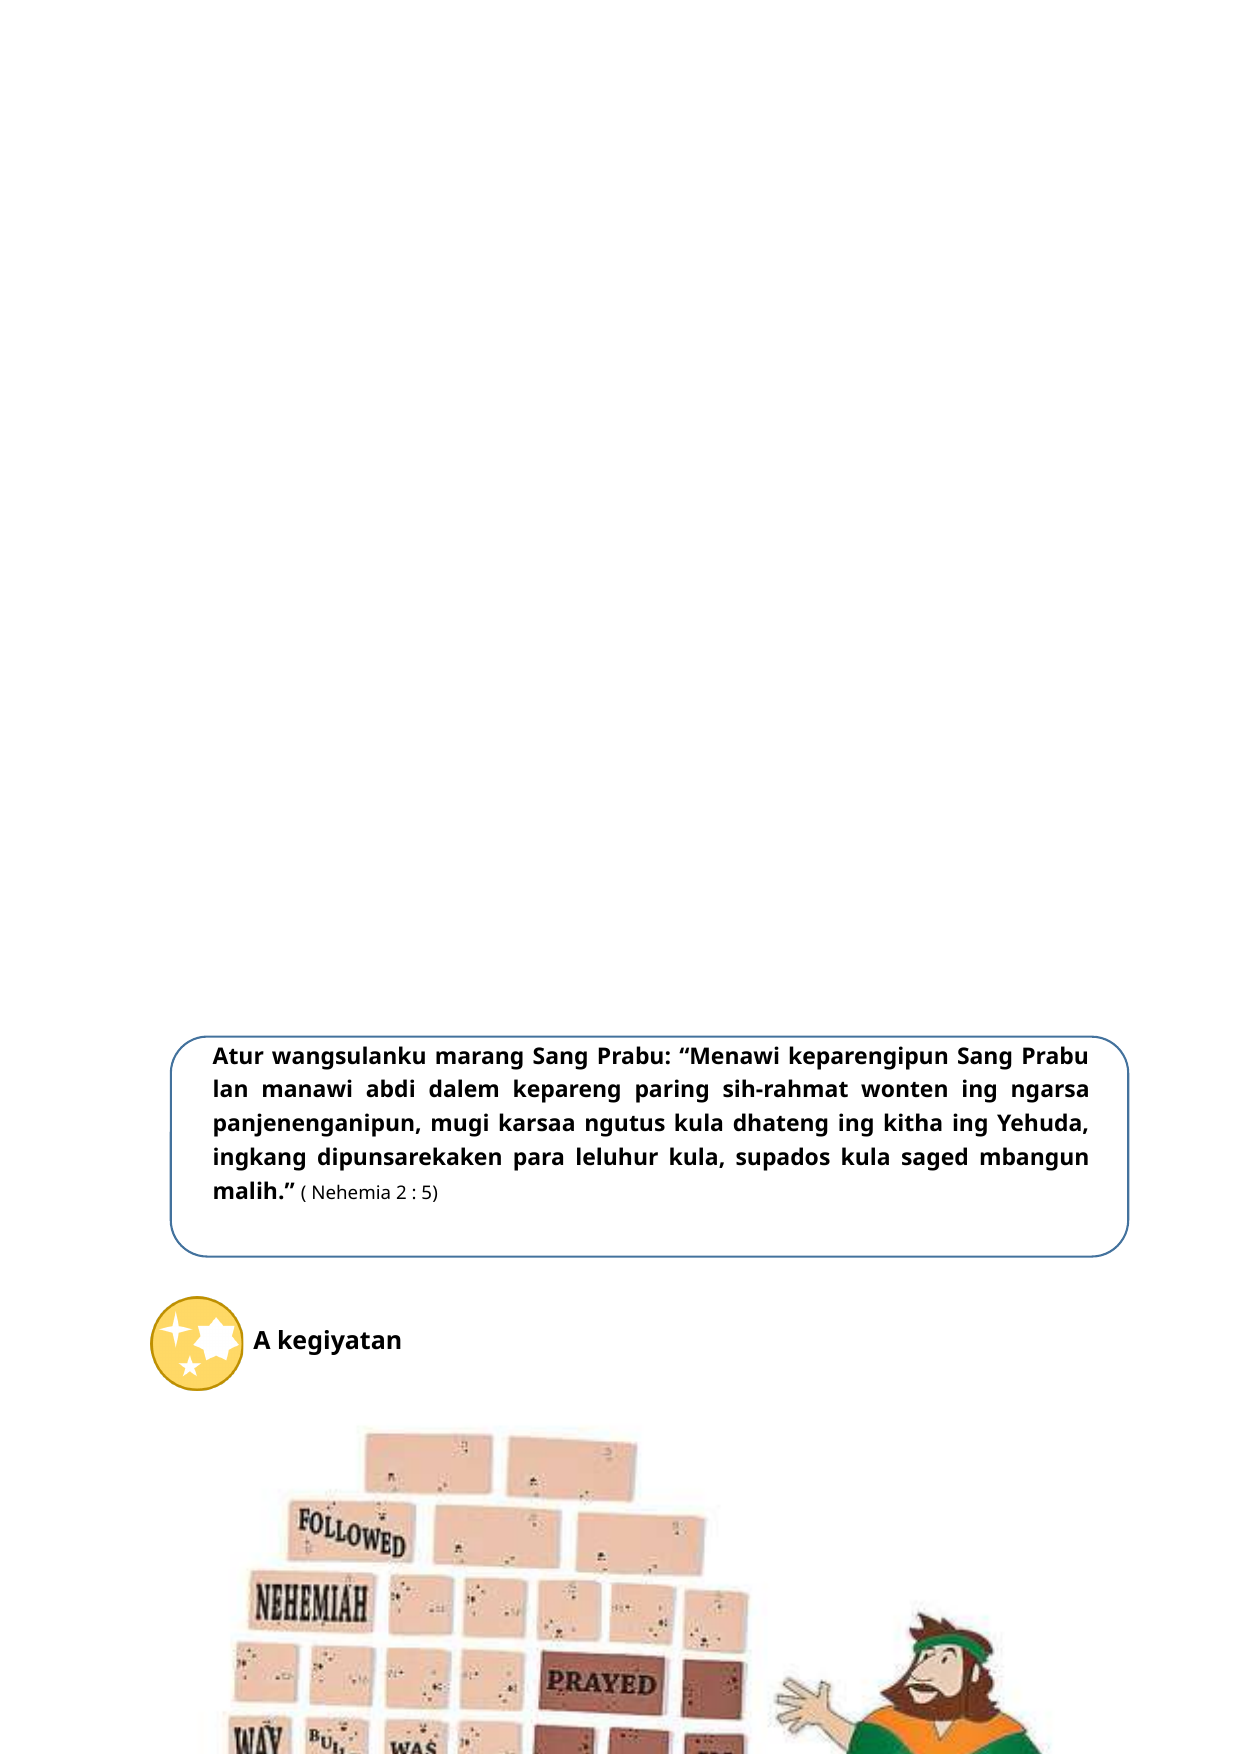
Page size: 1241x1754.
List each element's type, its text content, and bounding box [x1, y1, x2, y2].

picture [150, 1296, 244, 1391]
text Atur wangsulanku marang Sang Prabu: “Menawi keparengipun Sang Prabu lan manawi abdi dalem kepareng paring sih-rahmat wonten ing ngarsa panjenenganipun, mugi karsaa ngutus kula dhateng ing kitha ing Yehuda, ingkang dipunsarekaken para leluhur kula, supados kula saged mbangun malih.” ( Nehemia 2 : 5) [212, 1040, 1090, 1206]
picture [155, 1414, 1091, 1754]
text A kegiyatan [244, 1323, 1090, 1357]
